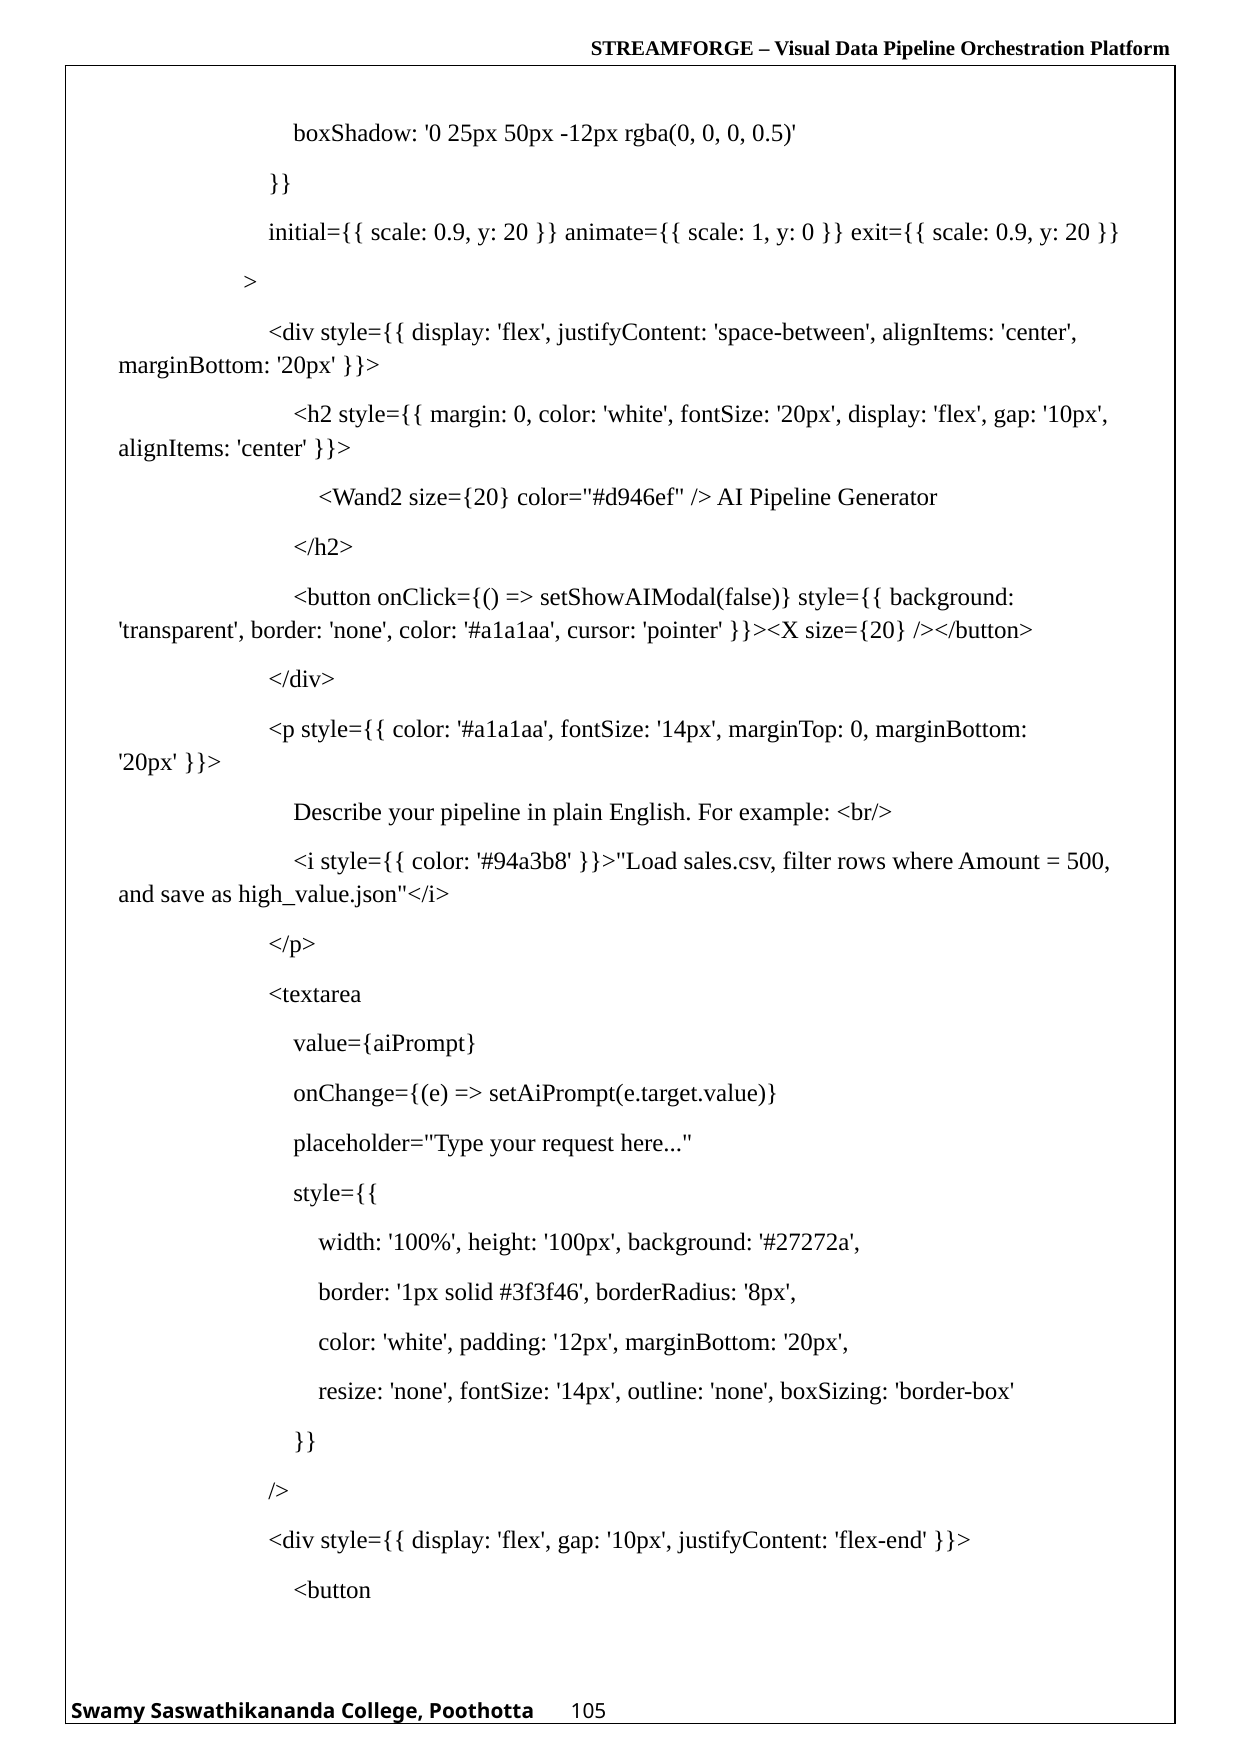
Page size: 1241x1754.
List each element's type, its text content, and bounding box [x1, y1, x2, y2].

text > [118, 267, 1122, 296]
text }} [118, 168, 1122, 197]
text </p> [118, 929, 1122, 958]
text <Wand2 size={20} color="#d946ef" /> AI Pipeline Generator [118, 482, 1122, 511]
text <div style={{ display: 'flex', gap: '10px', justifyContent: 'flex-end' }}> [118, 1525, 1122, 1554]
text placeholder="Type your request here..." [118, 1128, 1122, 1157]
text <p style={{ color: '#a1a1aa', fontSize: '14px', marginTop: 0, marginBottom: '20px' }}> [118, 714, 1122, 776]
text resize: 'none', fontSize: '14px', outline: 'none', boxSizing: 'border-box' [118, 1376, 1122, 1405]
text border: '1px solid #3f3f46', borderRadius: '8px', [118, 1277, 1122, 1306]
text width: '100%', height: '100px', background: '#27272a', [118, 1227, 1122, 1256]
text /> [118, 1476, 1122, 1504]
text initial={{ scale: 0.9, y: 20 }} animate={{ scale: 1, y: 0 }} exit={{ scale: 0.9, y: 20 }} [118, 217, 1122, 246]
text <button [118, 1575, 1122, 1604]
text <button onClick={() => setShowAIModal(false)} style={{ background: 'transparent', border: 'none', color: '#a1a1aa', cursor: 'pointer' }}><X size={20} /></button> [118, 582, 1122, 643]
text <h2 style={{ margin: 0, color: 'white', fontSize: '20px', display: 'flex', gap: '10px', alignItems: 'center' }}> [118, 399, 1122, 461]
text boxShadow: '0 25px 50px -12px rgba(0, 0, 0, 0.5)' [118, 118, 1122, 147]
text <div style={{ display: 'flex', justifyContent: 'space-between', alignItems: 'center', marginBottom: '20px' }}> [118, 317, 1122, 379]
text color: 'white', padding: '12px', marginBottom: '20px', [118, 1327, 1122, 1355]
text style={{ [118, 1178, 1122, 1206]
text Describe your pipeline in plain English. For example: <br/> [118, 797, 1122, 826]
text </h2> [118, 532, 1122, 561]
text <textarea [118, 979, 1122, 1008]
text <i style={{ color: '#94a3b8' }}>"Load sales.csv, filter rows where Amount = 500, and save as high_value.json"</i> [118, 846, 1122, 908]
text }} [118, 1426, 1122, 1455]
text onChange={(e) => setAiPrompt(e.target.value)} [118, 1078, 1122, 1107]
text value={aiPrompt} [118, 1028, 1122, 1057]
text </div> [118, 664, 1122, 693]
